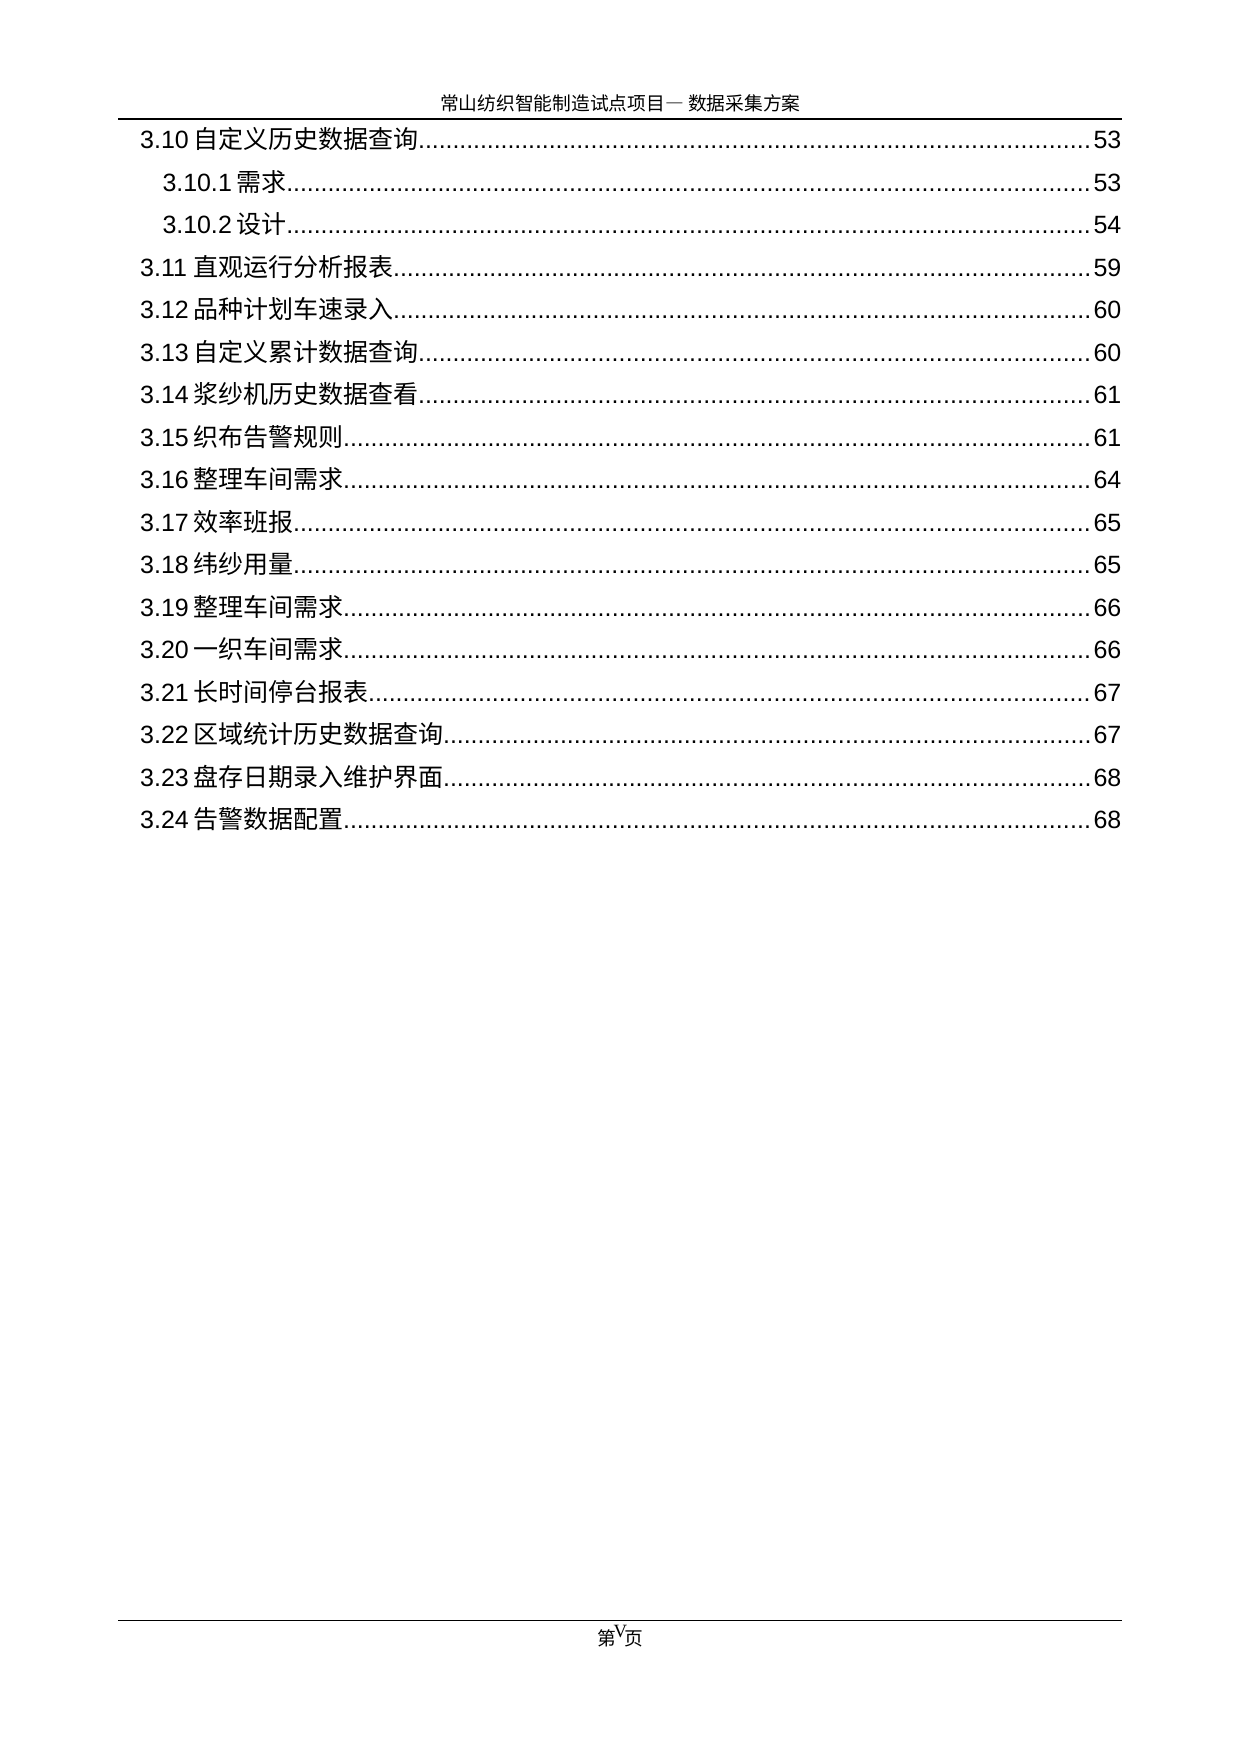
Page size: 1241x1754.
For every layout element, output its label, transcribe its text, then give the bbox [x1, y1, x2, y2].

text 3.11 直观运行分析报表 59 [140, 247, 1122, 283]
text 3.24 告警数据配置 68 [140, 799, 1122, 836]
text 3.17 效率班报 65 [140, 502, 1122, 538]
text 3.19 整理车间需求 66 [140, 587, 1122, 623]
text 3.12 品种计划车速录入 60 [140, 289, 1122, 326]
text 3.16 整理车间需求 64 [140, 459, 1122, 496]
text 3.10.2 设计 54 [162, 204, 1122, 241]
text 3.14 浆纱机历史数据查看 61 [140, 374, 1122, 411]
text 3.13 自定义累计数据查询 60 [140, 332, 1122, 368]
text 3.10.1 需求 53 [162, 162, 1122, 198]
text 3.21 长时间停台报表 67 [140, 672, 1122, 708]
text 3.22 区域统计历史数据查询 67 [140, 714, 1122, 751]
text 3.10 自定义历史数据查询 53 [140, 120, 1122, 156]
text 3.20 一织车间需求 66 [140, 629, 1122, 666]
text 3.18 纬纱用量 65 [140, 544, 1122, 581]
text 3.15 织布告警规则 61 [140, 417, 1122, 453]
text 3.23 盘存日期录入维护界面 68 [140, 757, 1122, 793]
